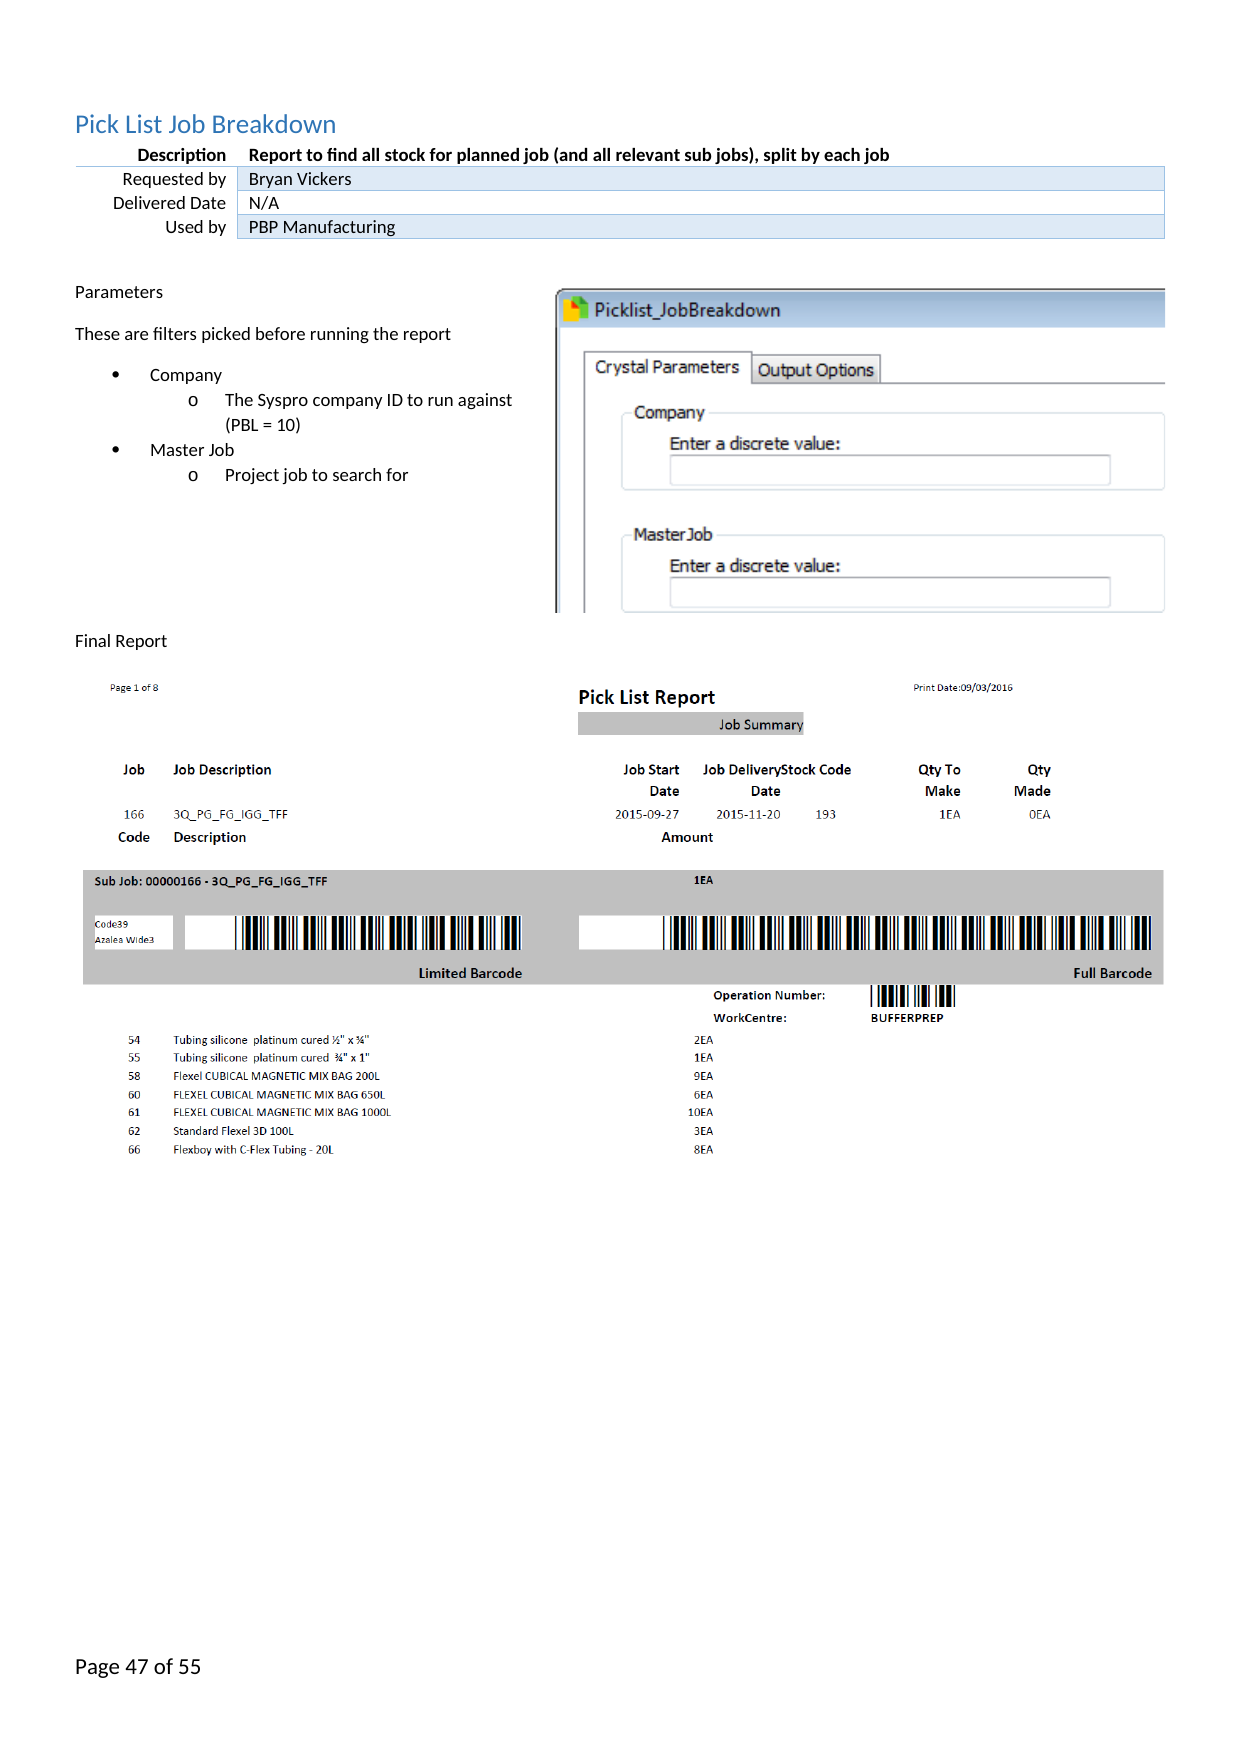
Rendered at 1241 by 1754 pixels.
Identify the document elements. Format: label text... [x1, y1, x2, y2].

text Parameters [75, 280, 1165, 303]
table_cell Bryan Vickers [238, 167, 1164, 190]
table_cell Requested by [76, 167, 237, 190]
table_cell PBP Manufacturing [238, 215, 1164, 238]
text These are filters picked before running the report [75, 322, 551, 345]
table_cell Used by [76, 214, 237, 238]
list Master Job [112, 438, 551, 461]
text Final Report [75, 629, 1165, 652]
table_cell Delivered Date [76, 190, 237, 214]
table_cell N/A [238, 191, 1164, 214]
subtitle Pick List Job Breakdown [75, 108, 1165, 141]
list Project job to search for [187, 463, 551, 487]
table_header Description [76, 143, 237, 166]
picture [75, 670, 1166, 1158]
picture [551, 284, 1166, 613]
list The Syspro company ID to run against (PBL = 10) [187, 388, 551, 436]
table_header Report to find all stock for planned job (and all relevant sub jobs), split by each job [238, 143, 1165, 166]
list Company [112, 363, 551, 386]
